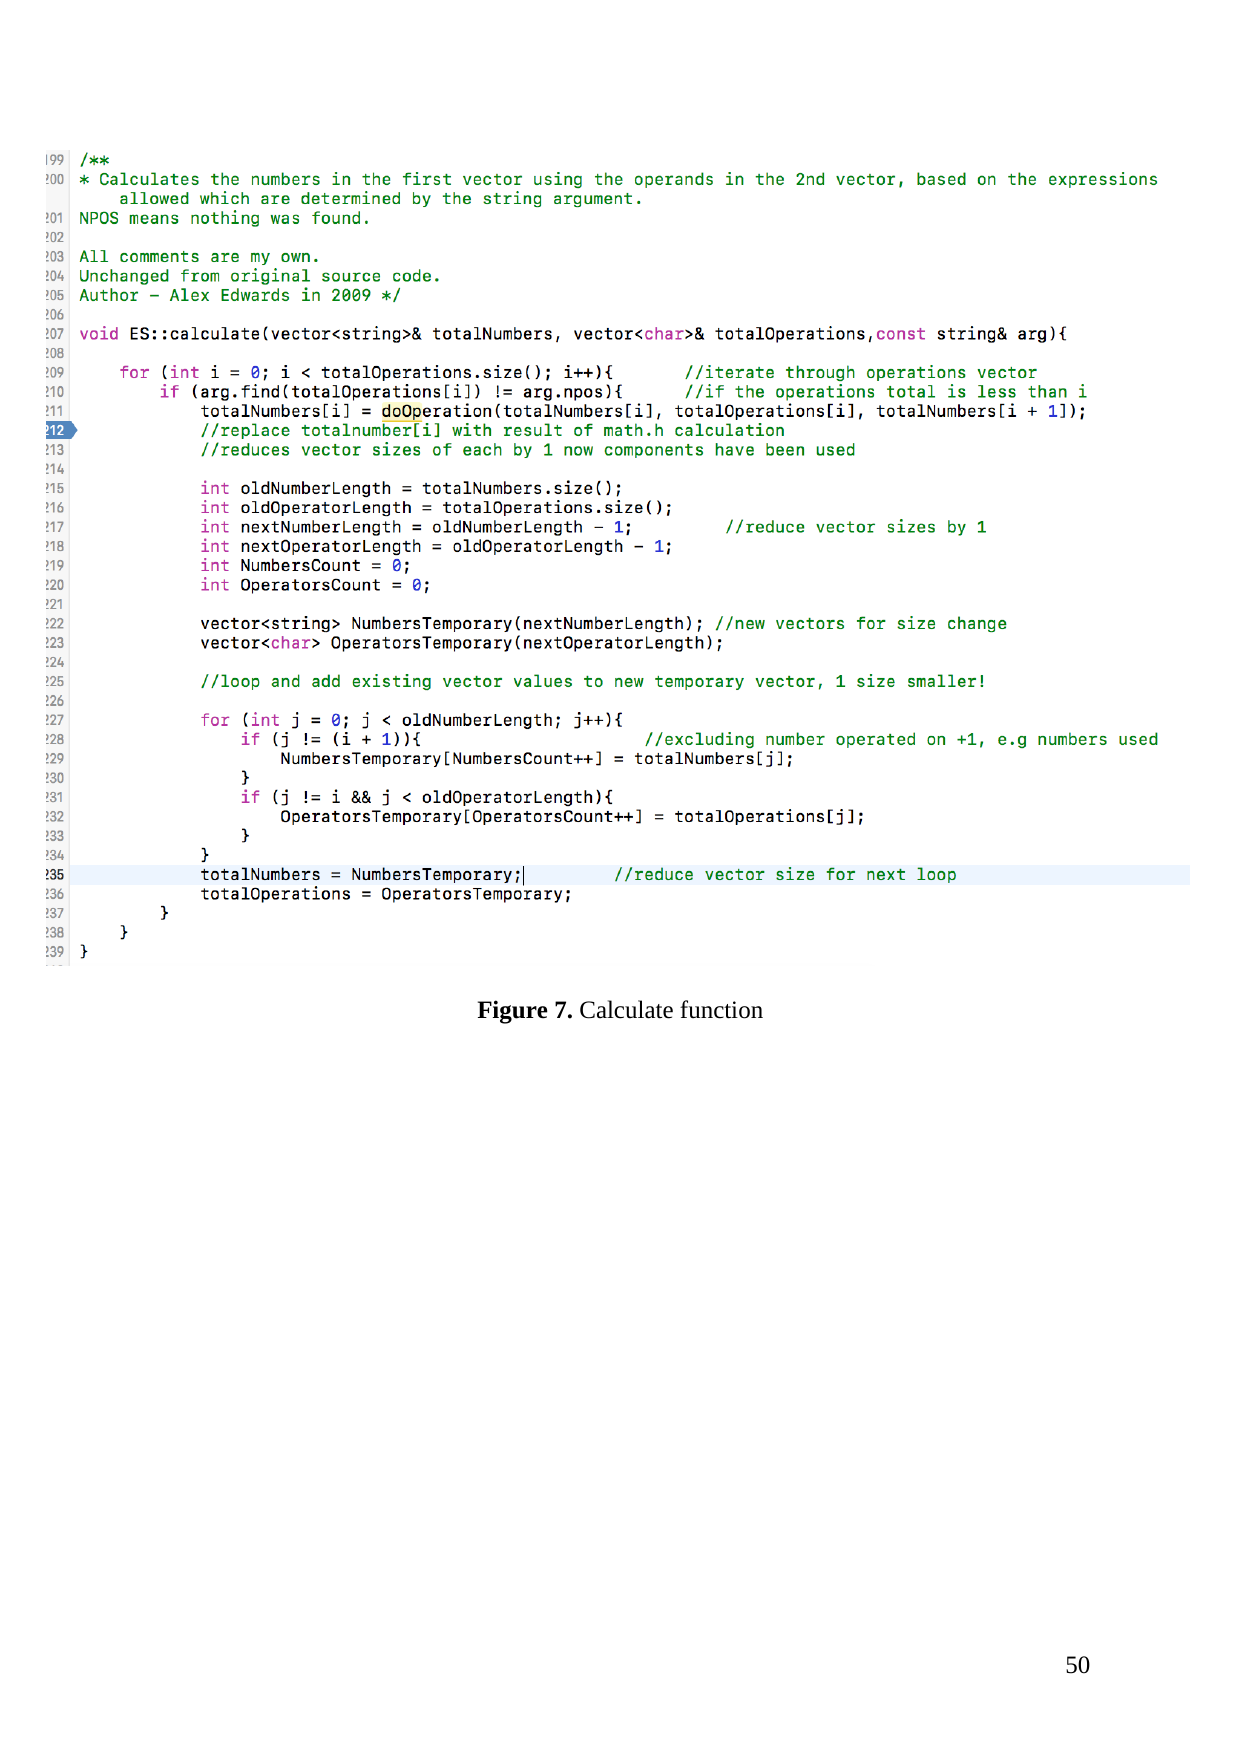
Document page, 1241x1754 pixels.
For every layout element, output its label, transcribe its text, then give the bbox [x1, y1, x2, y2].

text Figure 7. Calculate function [150, 995, 1090, 1023]
picture [46, 150, 1190, 966]
